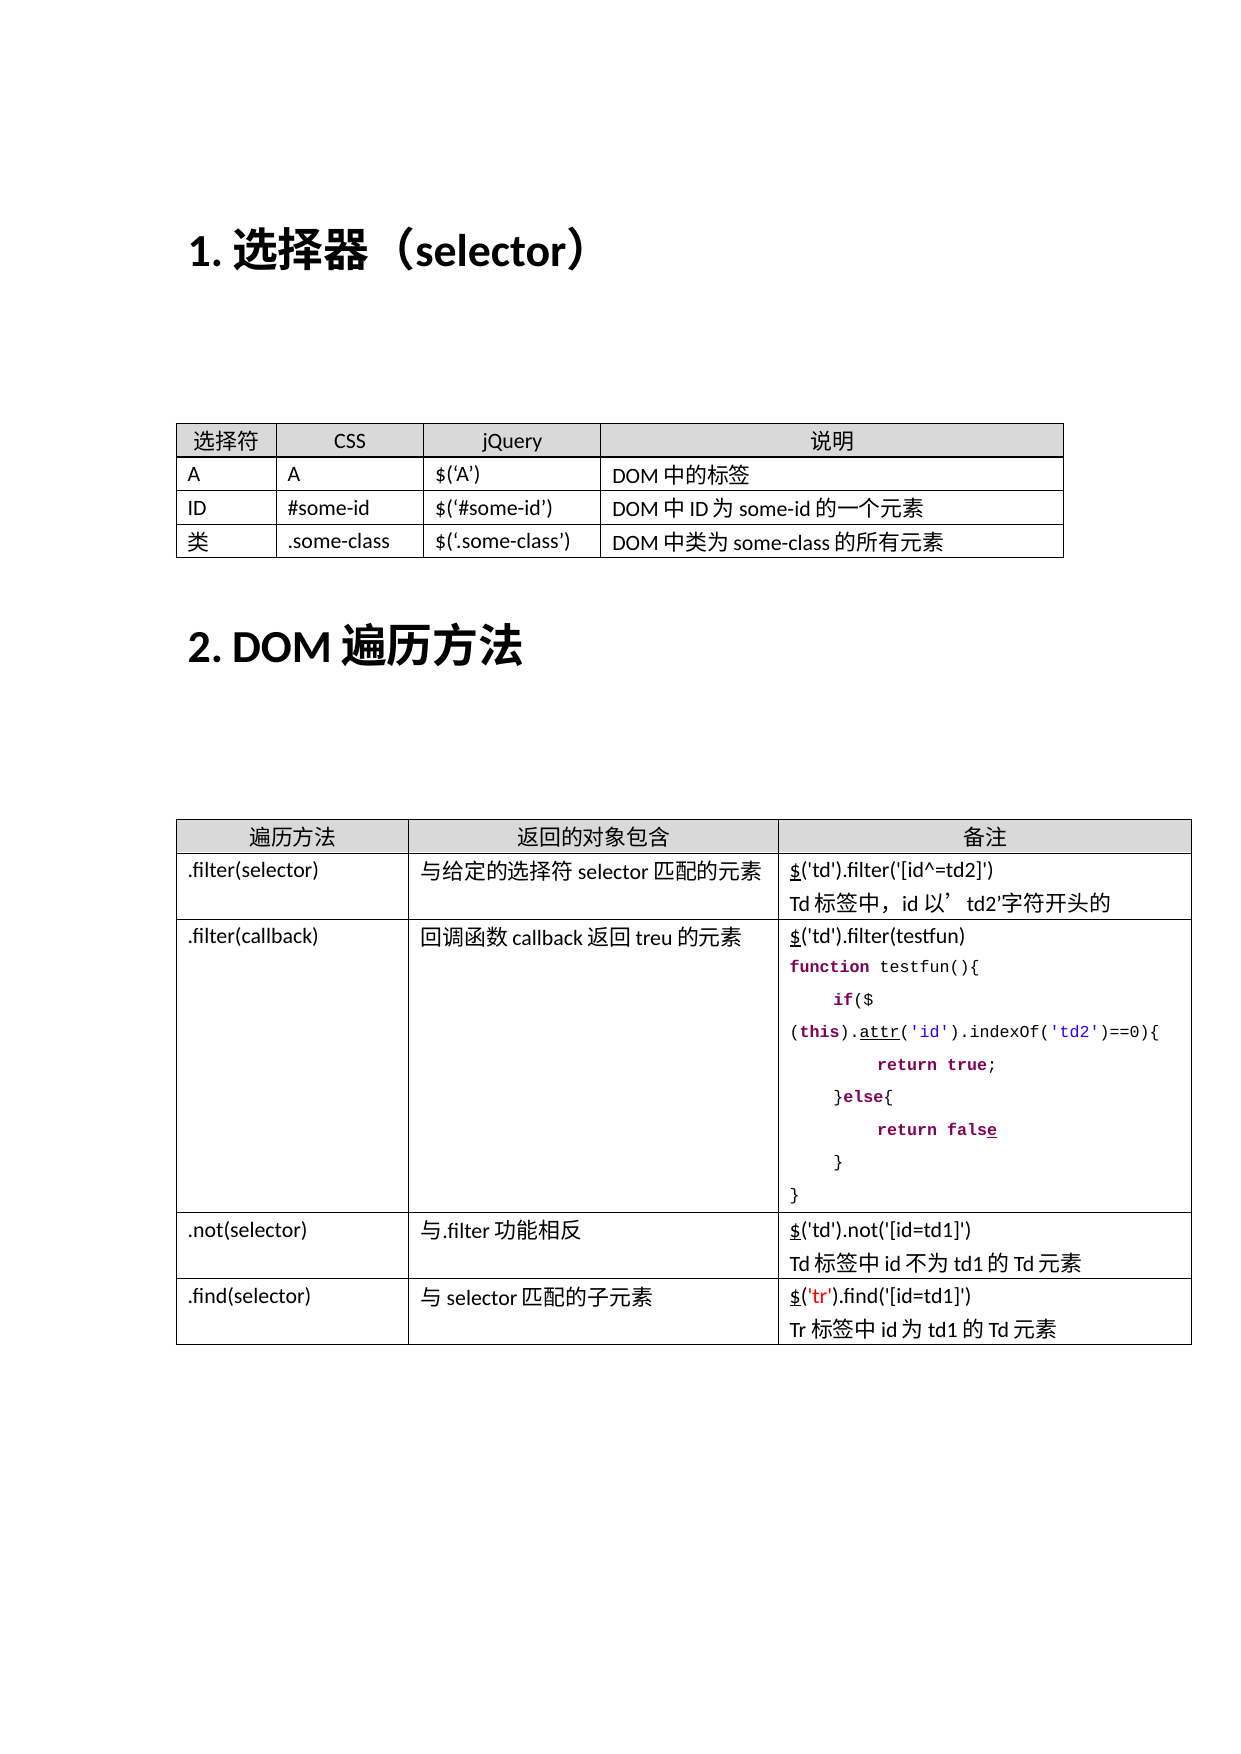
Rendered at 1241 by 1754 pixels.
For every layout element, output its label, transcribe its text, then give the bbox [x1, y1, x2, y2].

table_cell DOM中ID为some-id的一个元素 [601, 491, 1063, 523]
table_cell A [277, 458, 423, 490]
table_cell #some-id [277, 491, 423, 523]
table_header 备注 [779, 820, 1191, 852]
table_cell $(‘A’) [424, 458, 600, 490]
table_cell DOM中类为some-class的所有元素 [601, 525, 1063, 557]
table_cell .filter(callback) [177, 920, 408, 1212]
table_cell $('tr').find('[id=td1]') Tr标签中id为td1的Td元素 [779, 1279, 1191, 1344]
table_cell $('td').filter('[id^=td2]') Td标签中，id以’td2’字符开头的 [779, 854, 1191, 918]
subtitle DOM遍历方法 [187, 593, 1053, 691]
table_cell 与.filter功能相反 [409, 1213, 778, 1278]
table_cell ID [177, 491, 276, 523]
table_cell $('td').filter(testfun) function testfun(){ if($(this).attr('id').indexOf('td2')==0){ return true; }else{ return false } } [779, 920, 1191, 1212]
table_cell .find(selector) [177, 1279, 408, 1344]
table_header 遍历方法 [177, 820, 408, 852]
table_cell A [177, 458, 276, 490]
table_header CSS [277, 424, 423, 456]
table_cell 与selector匹配的子元素 [409, 1279, 778, 1344]
table_cell .not(selector) [177, 1213, 408, 1278]
table_cell .some-class [277, 525, 423, 557]
table_header 选择符 [177, 424, 276, 456]
table_cell $(‘.some-class’) [424, 525, 600, 557]
table_cell $(‘#some-id’) [424, 491, 600, 523]
table_header jQuery [424, 424, 600, 456]
table_cell DOM中的标签 [601, 458, 1063, 490]
subtitle 选择器（selector） [187, 197, 1053, 295]
table_cell 类 [177, 525, 276, 557]
table_cell .filter(selector) [177, 854, 408, 918]
table_cell 回调函数callback返回treu的元素 [409, 920, 778, 1212]
table_cell 与给定的选择符selector匹配的元素 [409, 854, 778, 918]
table_header 说明 [601, 424, 1063, 456]
table_header 返回的对象包含 [409, 820, 778, 852]
table_cell $('td').not('[id=td1]') Td标签中id不为td1的Td元素 [779, 1213, 1191, 1278]
